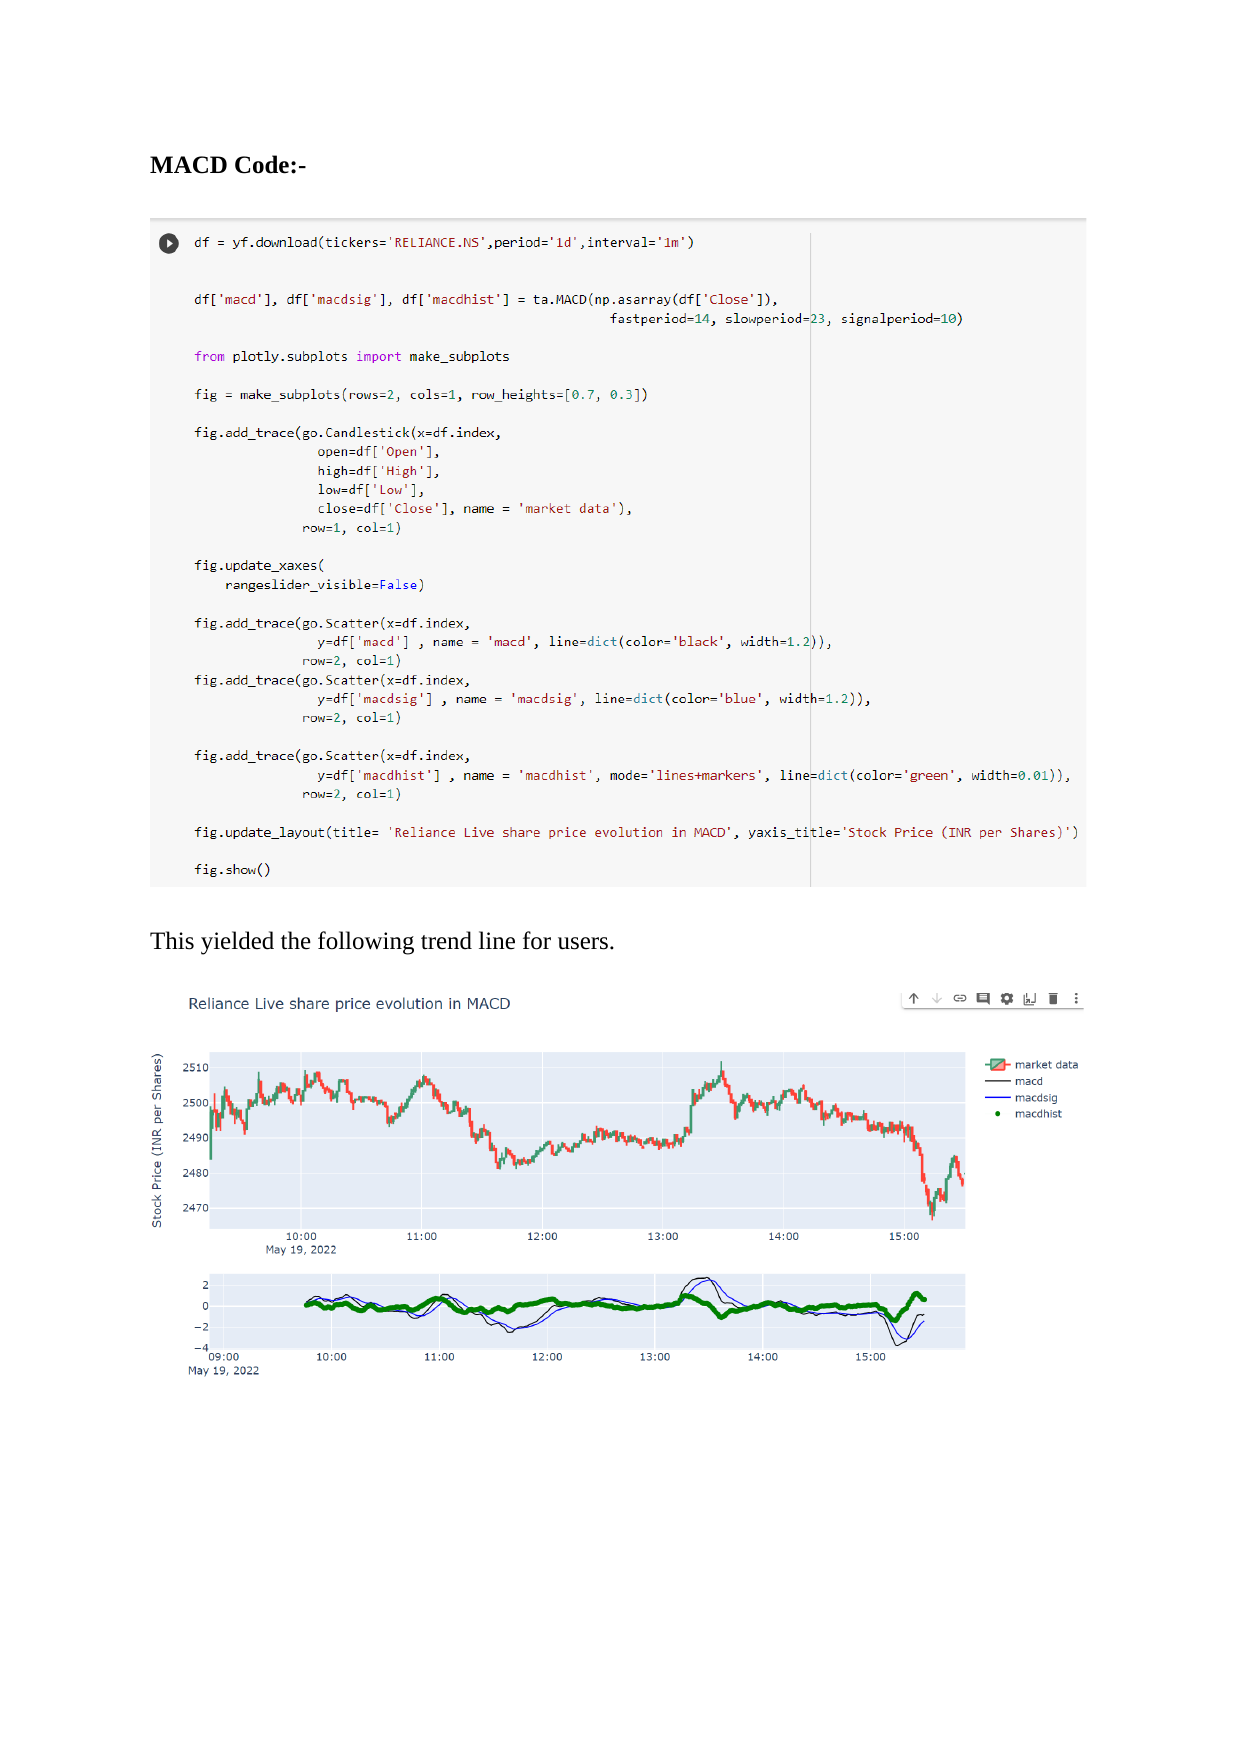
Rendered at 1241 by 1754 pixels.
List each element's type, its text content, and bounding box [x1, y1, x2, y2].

text This yielded the following trend line for users. [150, 926, 1090, 954]
picture [150, 218, 1087, 887]
picture [150, 993, 1084, 1378]
text MACD Code:- [150, 150, 1090, 179]
